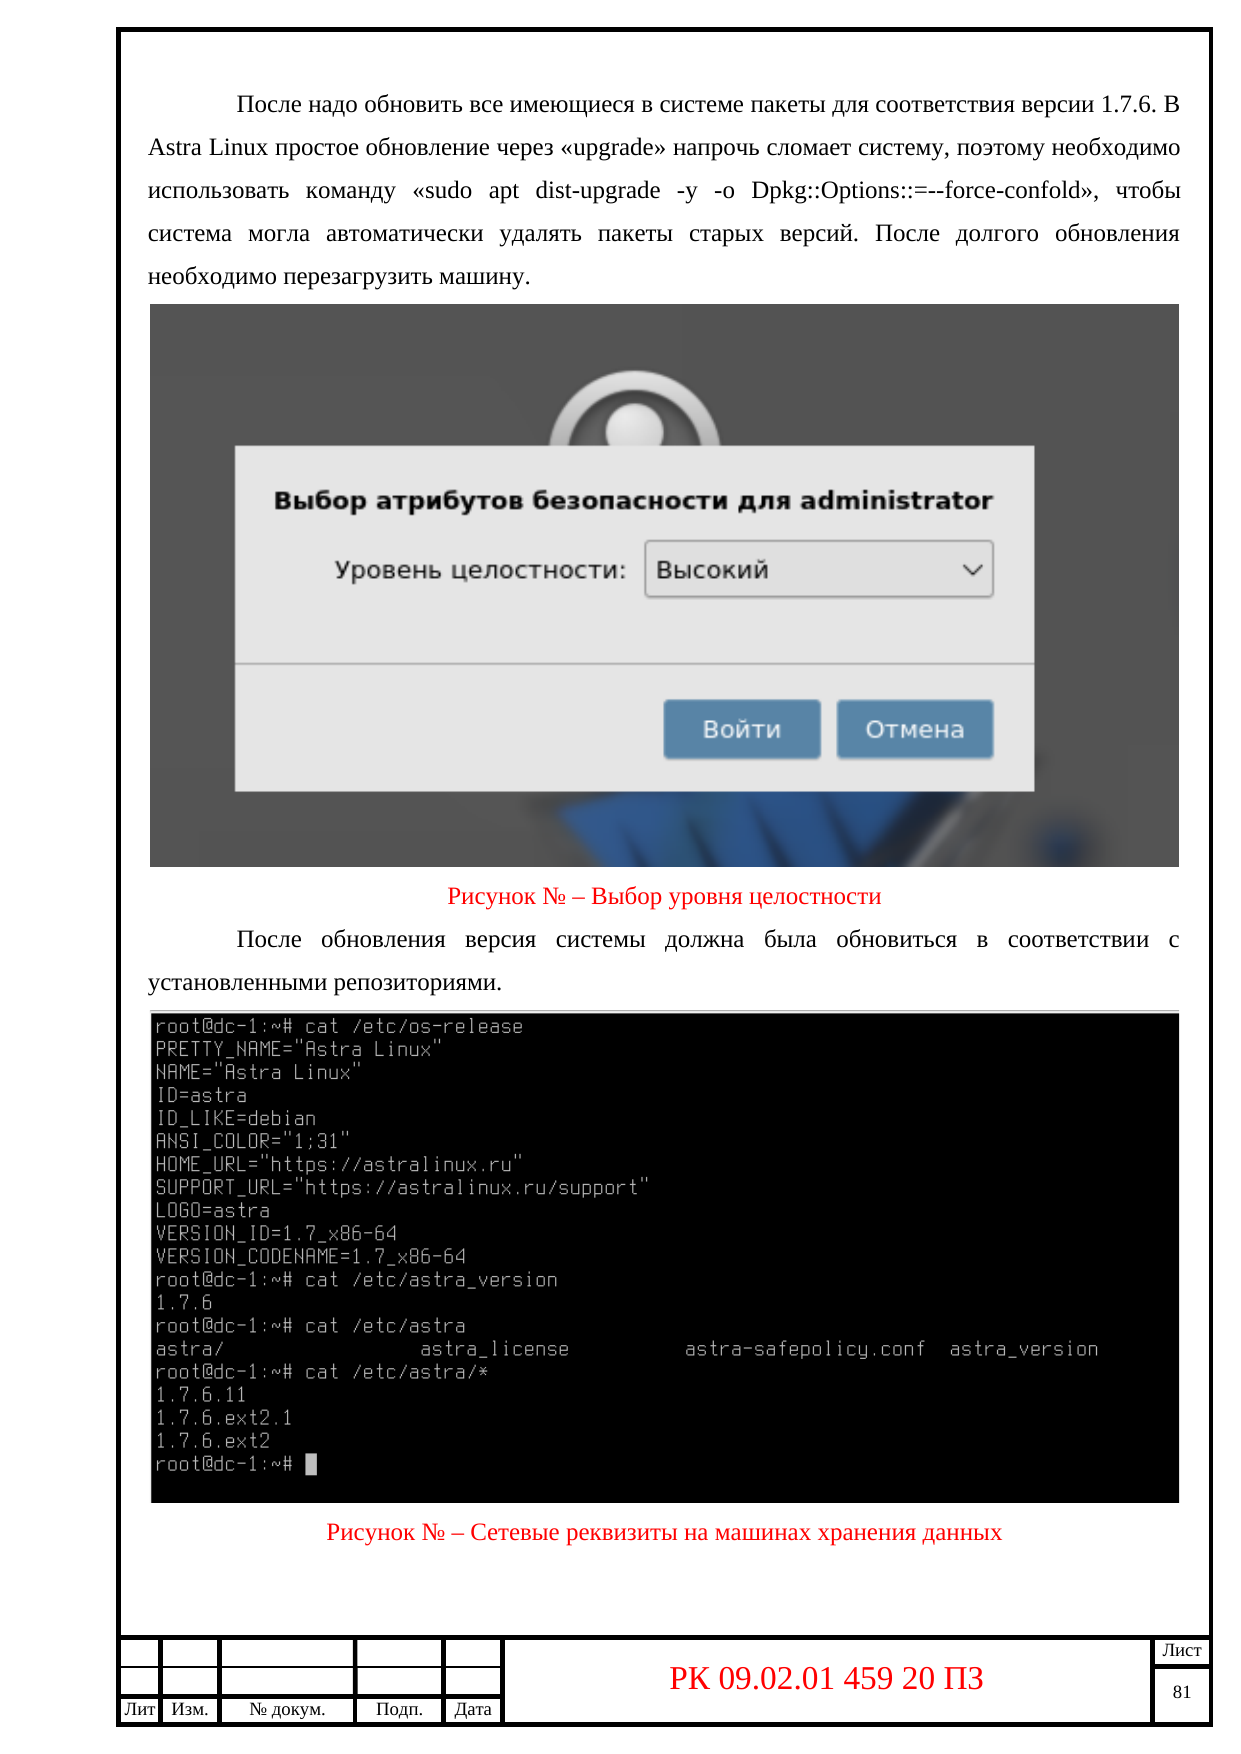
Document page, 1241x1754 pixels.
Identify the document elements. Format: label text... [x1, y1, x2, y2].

picture [149, 1010, 1180, 1503]
picture [150, 304, 1179, 867]
text После надо обновить все имеющиеся в системе пакеты для соответствия версии 1.7.6. В Astra Linux простое обновление через «upgrade» напрочь сломает систему, поэтому необходимо использовать команду «sudo apt dist-upgrade -y -o Dpkg::Options::=--force-confold», чтобы система могла автоматически удалять пакеты старых версий. После долгого обновления необходимо перезагрузить машину. [148, 89, 1181, 290]
text Рисунок № – Выбор уровня целостности [148, 881, 1181, 910]
text Рисунок № – Сетевые реквизиты на машинах хранения данных [148, 1517, 1181, 1545]
text После обновления версия системы должна была обновиться в соответствии с установленными репозиториями. [148, 924, 1181, 996]
